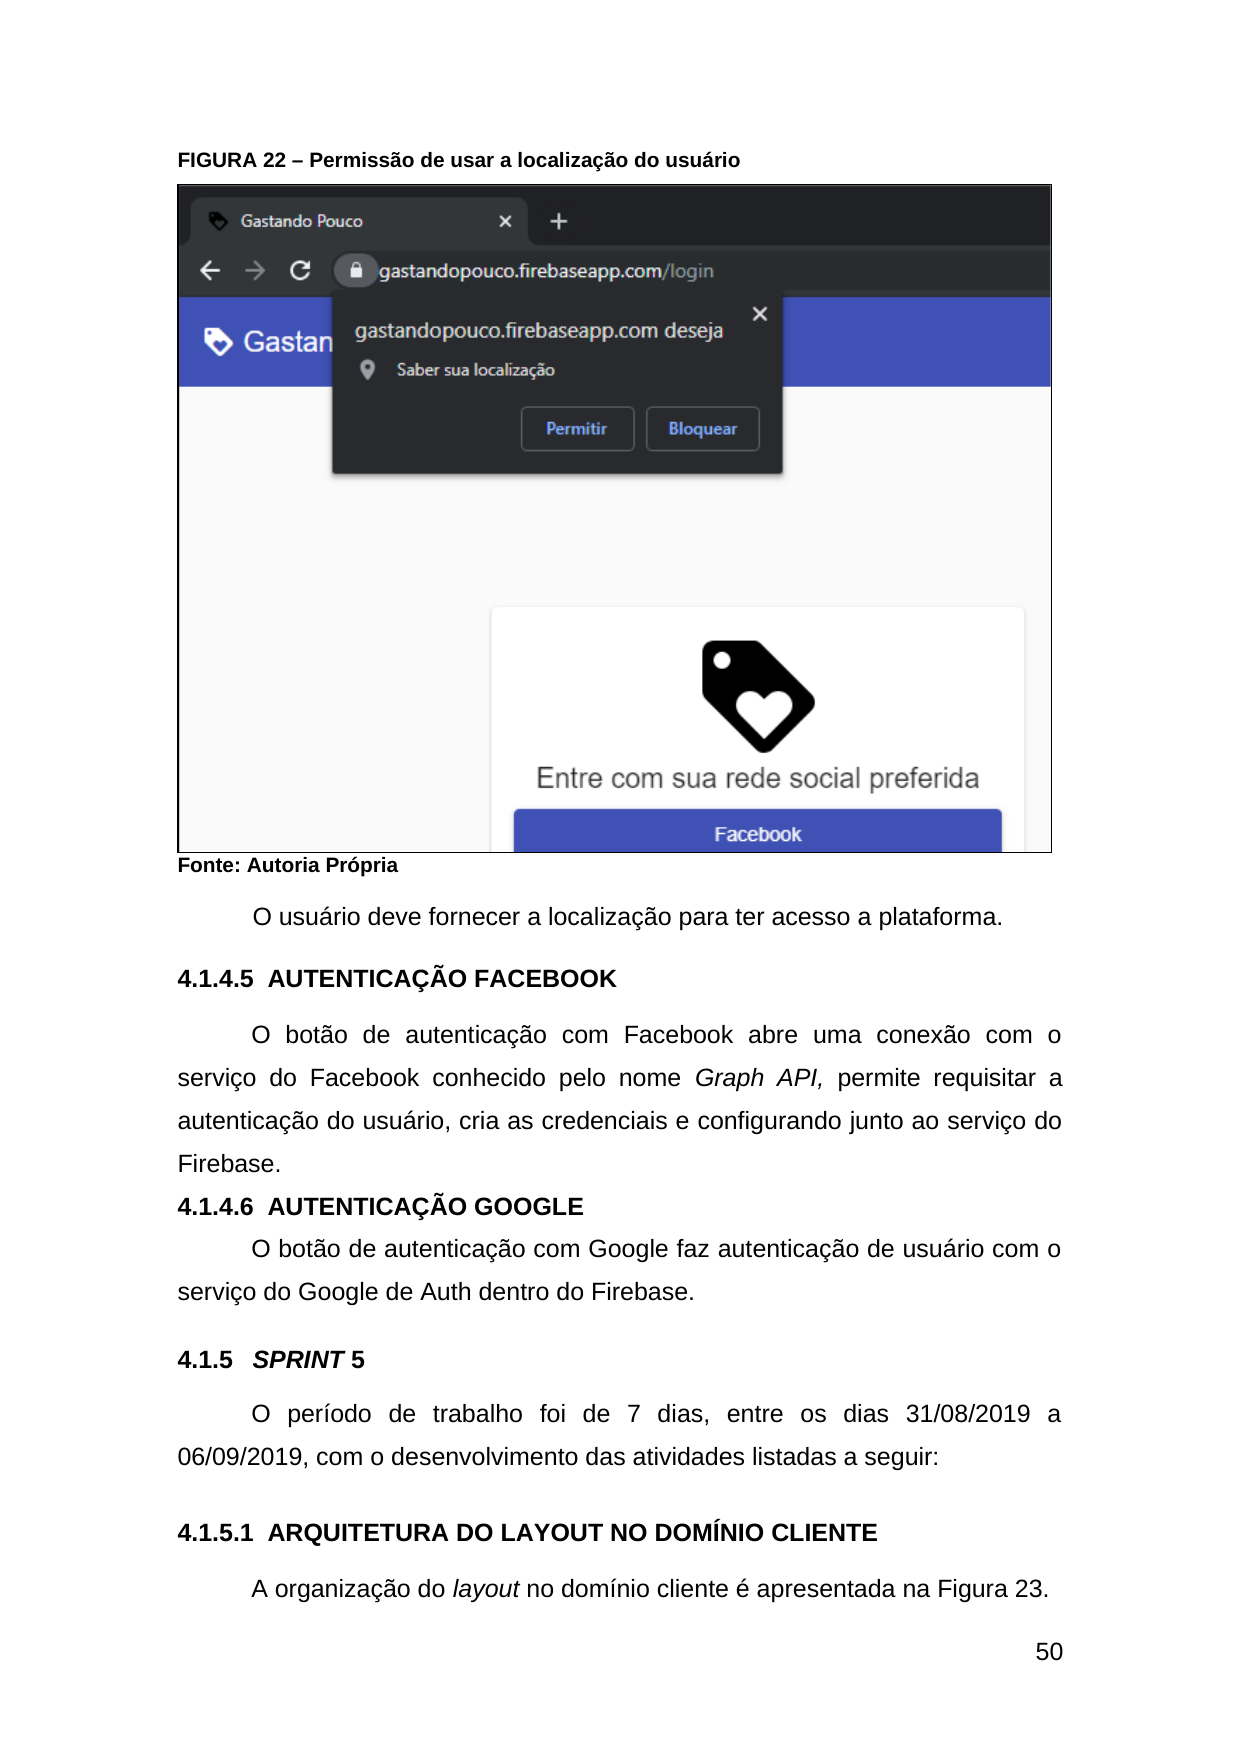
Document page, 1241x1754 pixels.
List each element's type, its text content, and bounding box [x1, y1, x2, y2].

subtitle AUTENTICAÇÃO FACEBOOK [177, 964, 1063, 993]
text O usuário deve fornecer a localização para ter acesso a plataforma. [177, 902, 1063, 931]
text O botão de autenticação com Google faz autenticação de usuário com o serviço do Google de Auth dentro do Firebase. [177, 1233, 1063, 1305]
text A organização do layout no domínio cliente é apresentada na Figura 23. [177, 1574, 1063, 1602]
subtitle SPRINT 5 [177, 1345, 1063, 1373]
subtitle ARQUITETURA DO LAYOUT NO DOMÍNIO CLIENTE [177, 1518, 1063, 1547]
text O período de trabalho foi de 7 dias, entre os dias 31/08/2019 a 06/09/2019, com o desenvolvimento das atividades listadas a seguir: [177, 1398, 1063, 1470]
picture [179, 185, 1051, 852]
subtitle AUTENTICAÇÃO GOOGLE [177, 1192, 1063, 1221]
text FIGURA 22 – Permissão de usar a localização do usuário [177, 148, 1063, 172]
text O botão de autenticação com Facebook abre uma conexão com o serviço do Facebook conhecido pelo nome Graph API, permite requisitar a autenticação do usuário, cria as credenciais e configurando junto ao serviço do Firebase. [177, 1020, 1063, 1178]
